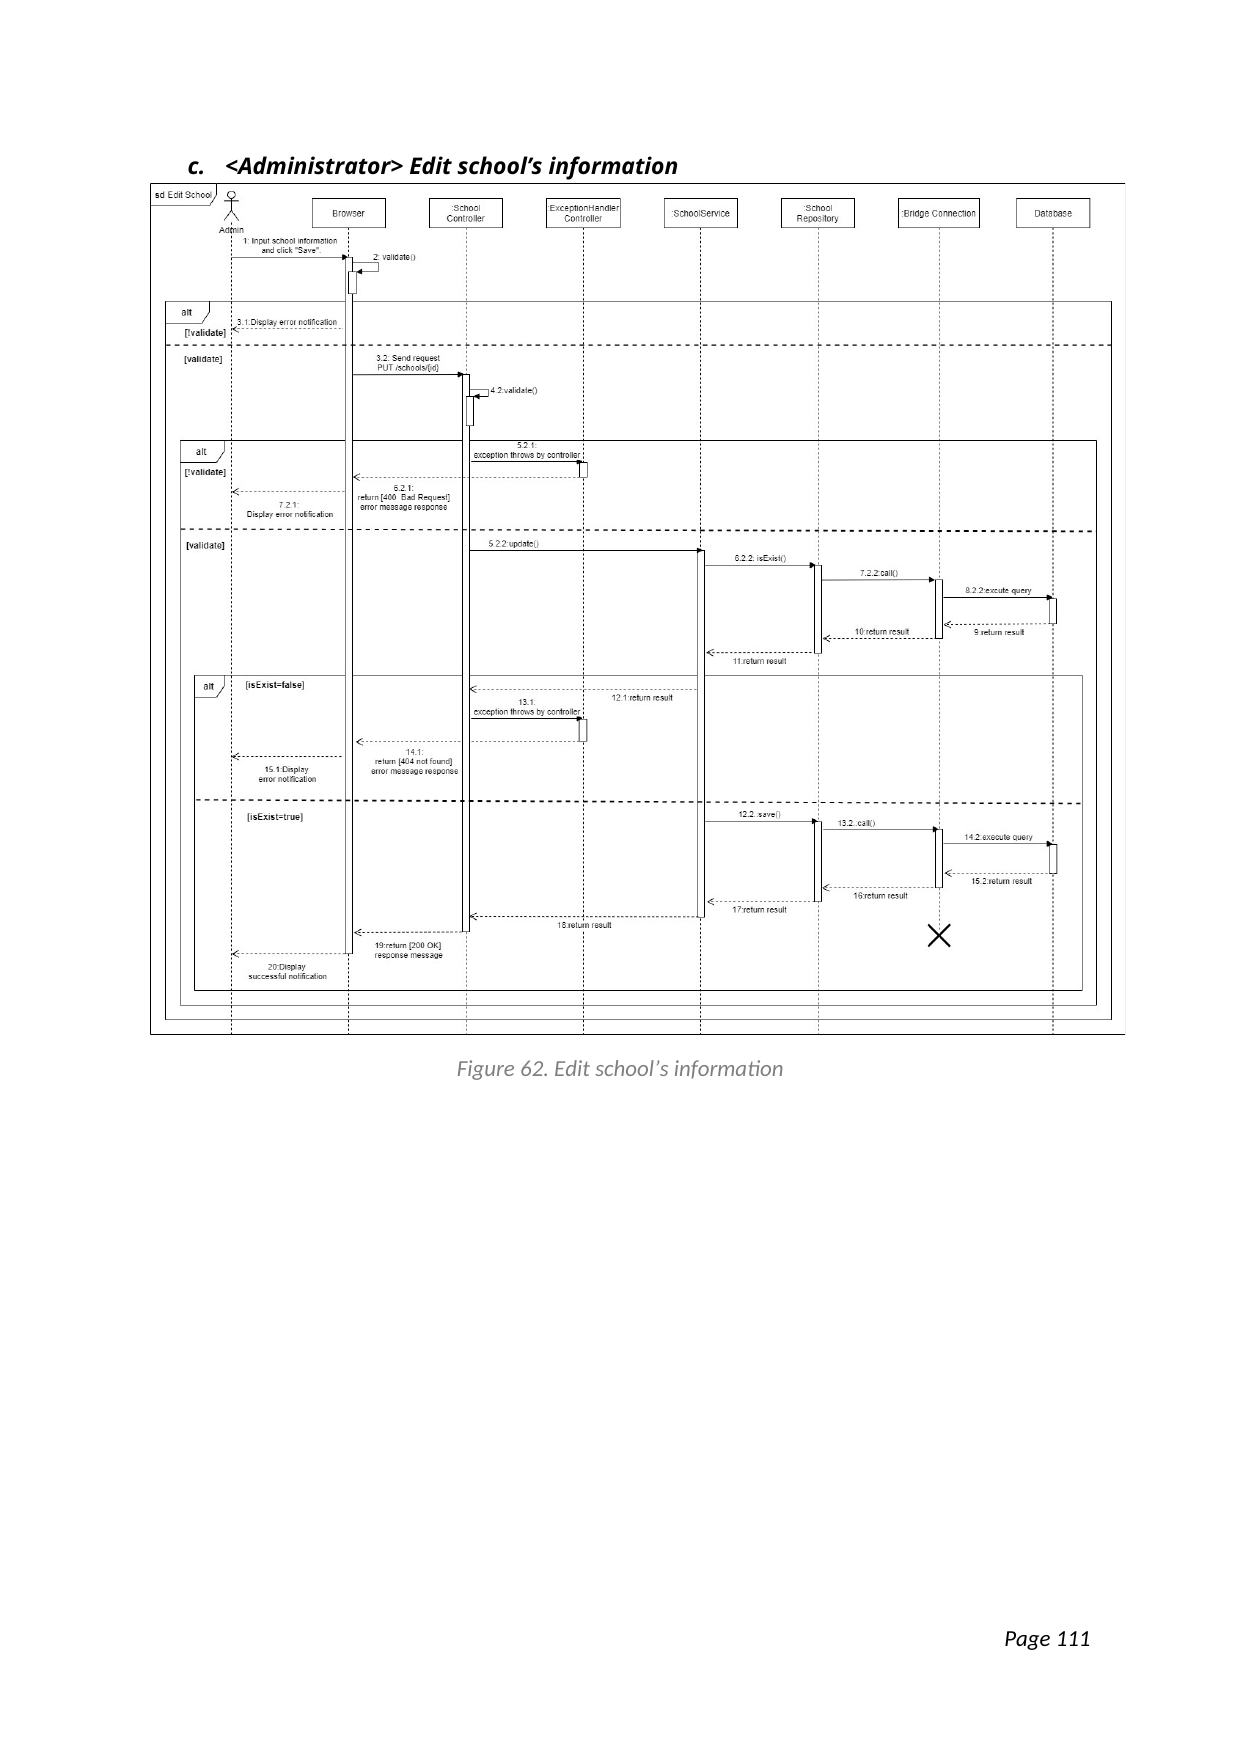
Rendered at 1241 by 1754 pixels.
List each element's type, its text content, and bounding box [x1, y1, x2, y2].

subtitle <Administrator> Edit school’s information [187, 150, 1093, 181]
text Figure 62. Edit school’s information [150, 1054, 1093, 1083]
picture [150, 183, 1125, 1036]
